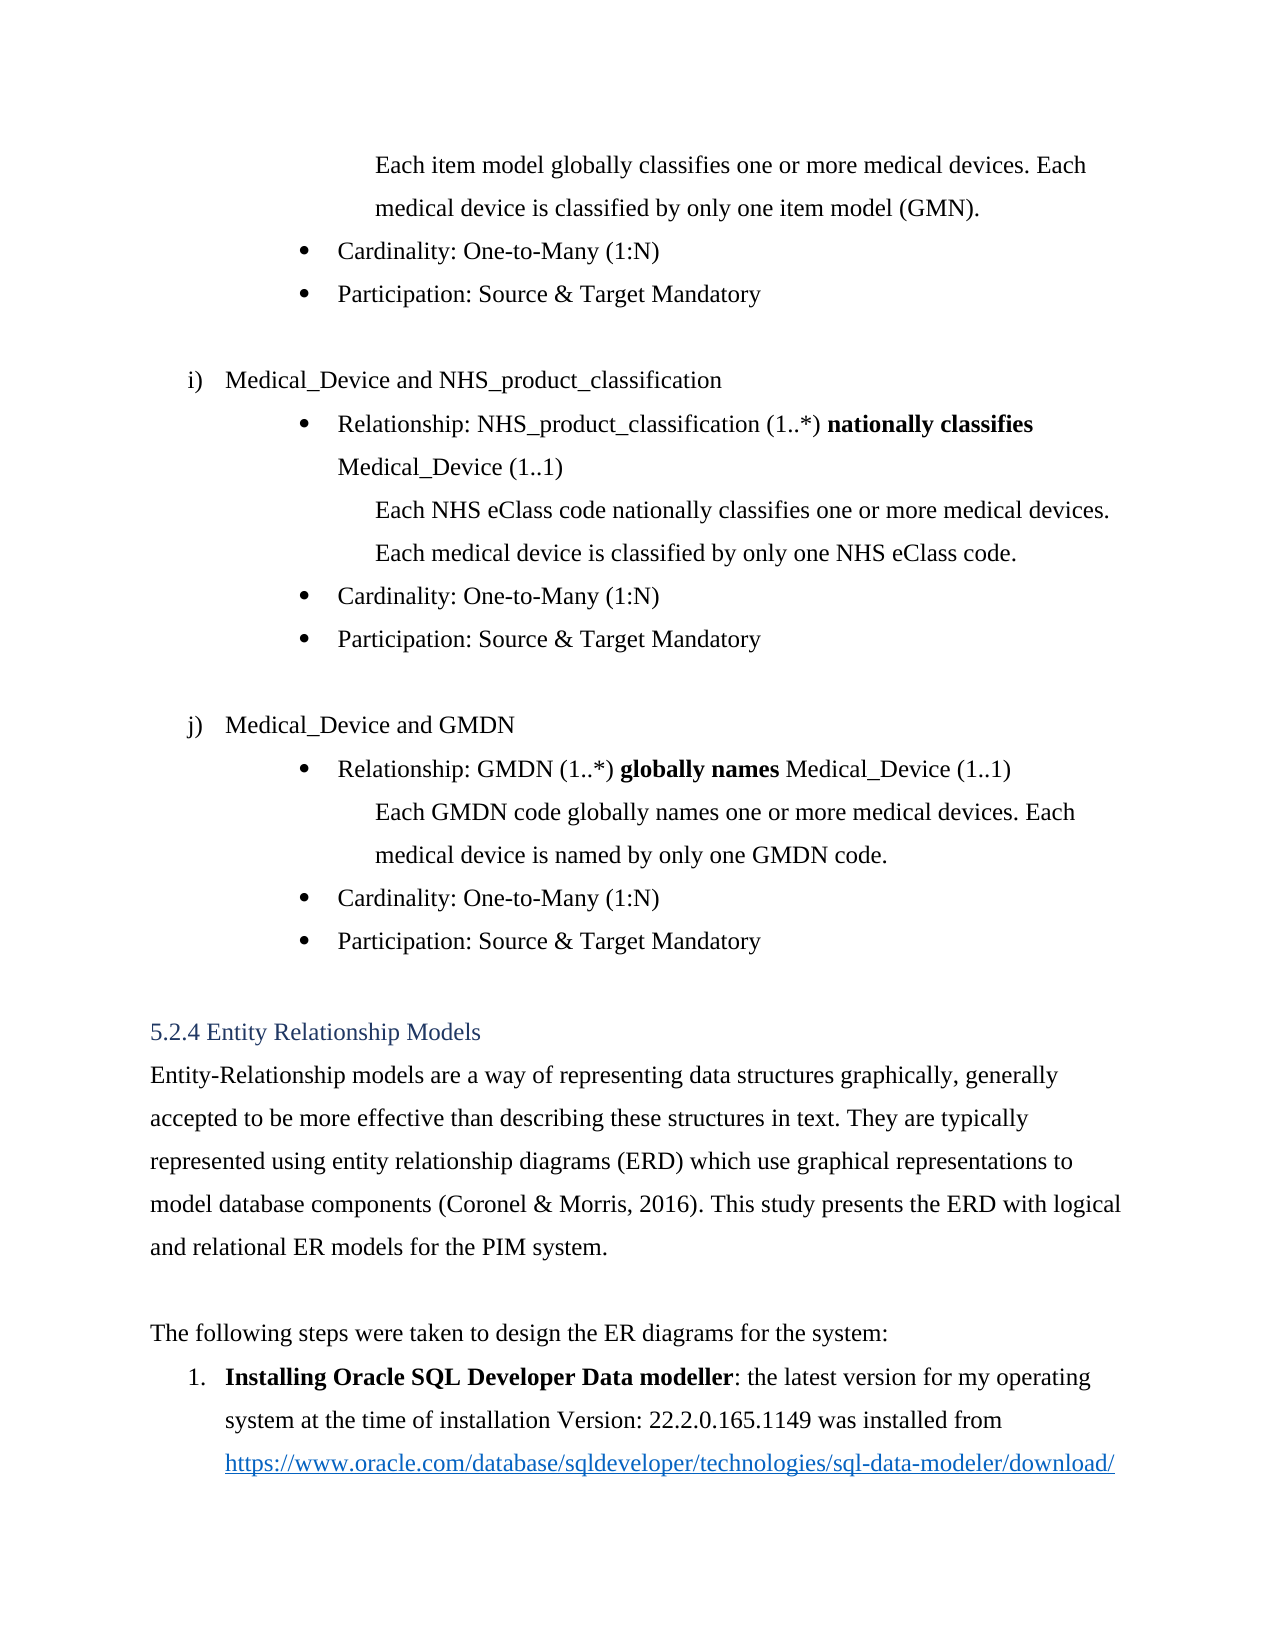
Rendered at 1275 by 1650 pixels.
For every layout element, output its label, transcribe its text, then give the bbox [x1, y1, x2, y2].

list Each NHS eClass code nationally classifies one or more medical devices. Each medical device is classified by only one NHS eClass code. [375, 495, 1125, 567]
list Cardinality: One-to-Many (1:N) [300, 581, 1125, 610]
list Cardinality: One-to-Many (1:N) [300, 236, 1125, 265]
list Medical_Device and NHS_product_classification [187, 366, 1125, 394]
text Each GMDN code globally names one or more medical devices. Each medical device is named by only one GMDN code. [375, 797, 1125, 869]
list Participation: Source & Target Mandatory [300, 926, 1125, 955]
list Relationship: GMDN (1..*) globally names Medical_Device (1..1) [300, 754, 1125, 782]
list Relationship: NHS_product_classification (1..*) nationally classifies Medical_Device (1..1) [300, 409, 1125, 481]
text Entity-Relationship models are a way of representing data structures graphically, generally accepted to be more effective than describing these structures in text. They are typically represented using entity relationship diagrams (ERD) which use graphical representations to model database components . This study presents the ERD with logical and relational ER models for the PIM system. [150, 1060, 1125, 1261]
subtitle 5.2.4 Entity Relationship Models [150, 1017, 1125, 1045]
list Participation: Source & Target Mandatory [300, 279, 1125, 308]
list Participation: Source & Target Mandatory [300, 624, 1125, 653]
list Medical_Device and GMDN [187, 711, 1125, 739]
list Cardinality: One-to-Many (1:N) [300, 883, 1125, 912]
text The following steps were taken to design the ER diagrams for the system: [150, 1318, 1125, 1347]
list Installing Oracle SQL Developer Data modeller: the latest version for my operating system at the time of installation Version: 22.2.0.165.1149 was installed from https://www.oracle.com/database/sqldeveloper/technologies/sql-data-modeler/download/ [187, 1362, 1125, 1477]
list Each item model globally classifies one or more medical devices. Each medical device is classified by only one item model (GMN). [375, 150, 1125, 222]
